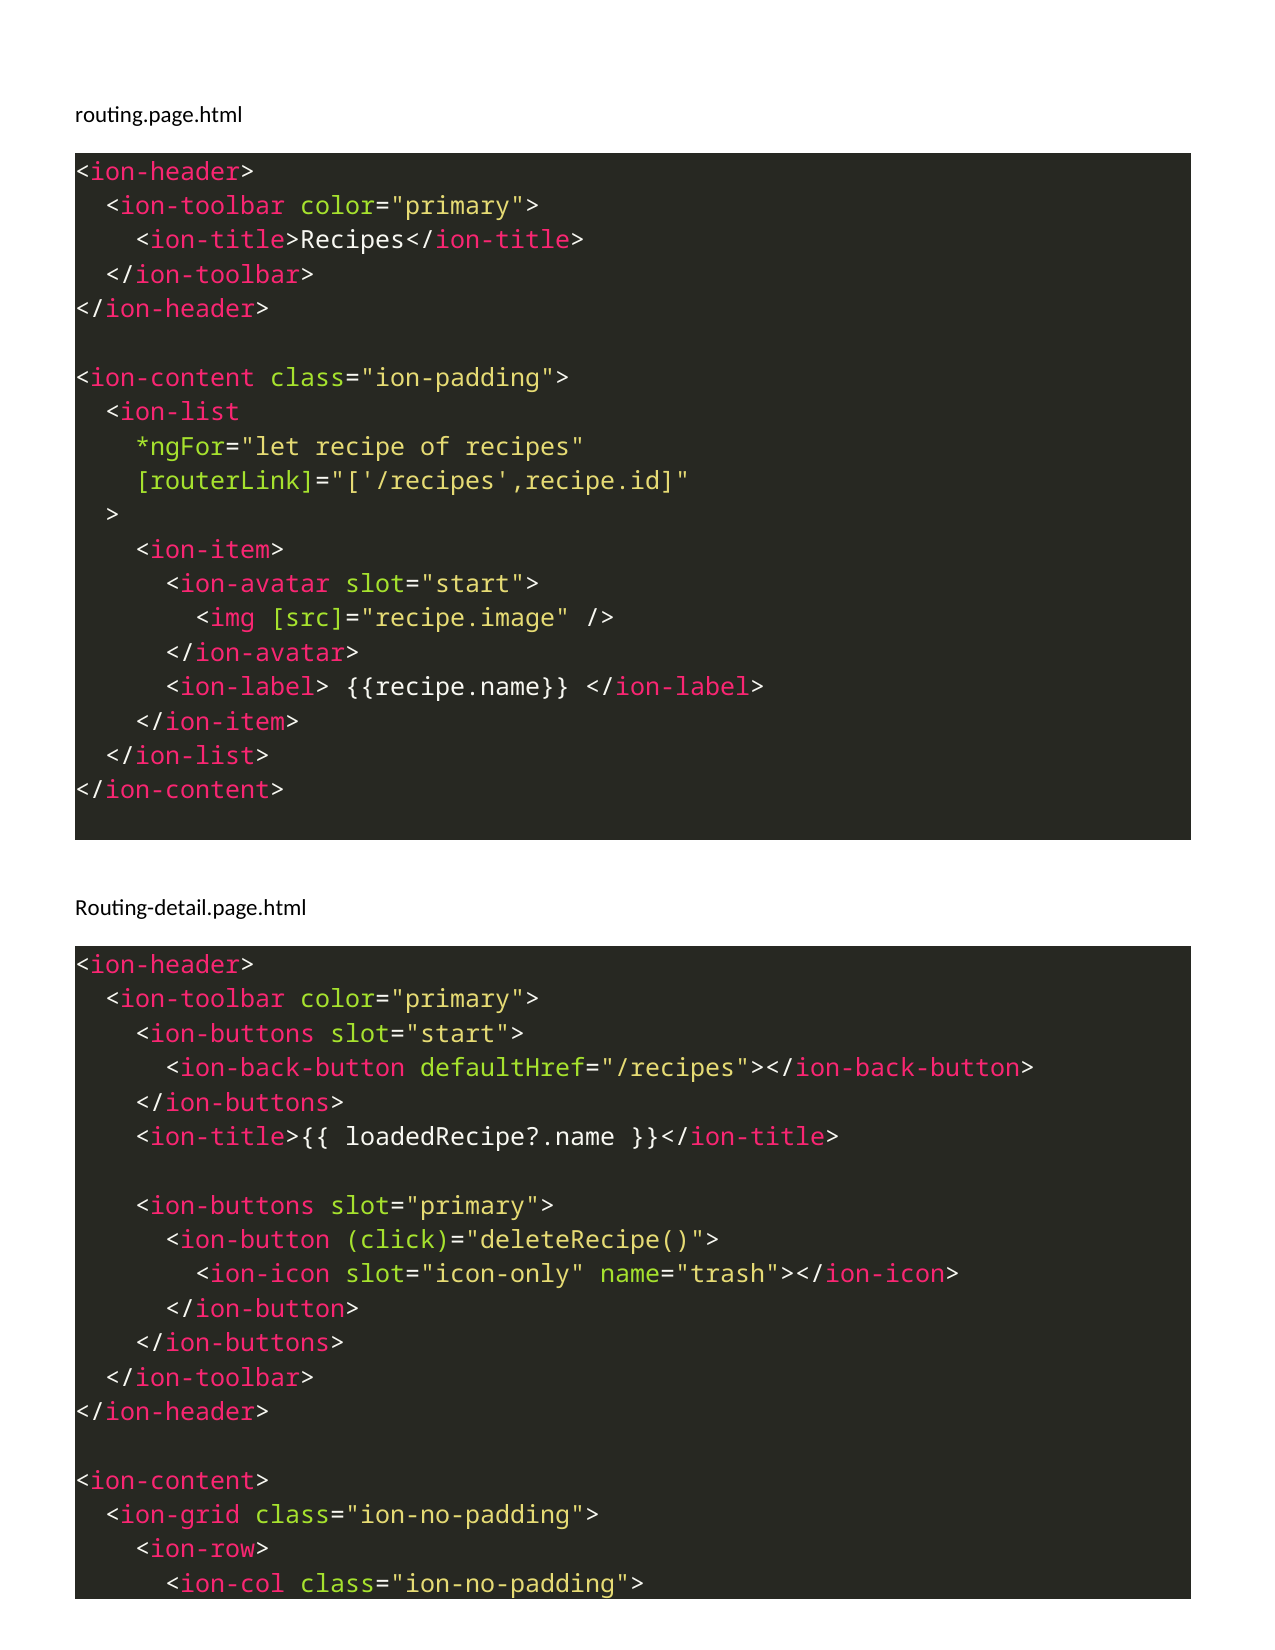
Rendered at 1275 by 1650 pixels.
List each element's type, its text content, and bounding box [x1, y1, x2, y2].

text <ion-grid class="ion-no-padding"> [75, 1496, 1191, 1531]
text </ion-buttons> [75, 1324, 1191, 1359]
text <ion-toolbar color="primary"> [75, 981, 1191, 1015]
text <ion-toolbar color="primary"> [75, 187, 1191, 222]
text <ion-col class="ion-no-padding"> [75, 1565, 1191, 1599]
text </ion-header> [75, 290, 1191, 325]
text <ion-row> [75, 1531, 1191, 1565]
text Routing-detail.page.html [75, 893, 1191, 921]
text </ion-item> [75, 703, 1191, 737]
text </ion-avatar> [75, 634, 1191, 668]
text routing.page.html [75, 100, 1191, 128]
text </ion-list> [75, 737, 1191, 772]
text <ion-icon slot="icon-only" name="trash"></ion-icon> [75, 1256, 1191, 1290]
text <ion-button (click)="deleteRecipe()"> [75, 1221, 1191, 1256]
text <ion-list [75, 393, 1191, 428]
text <ion-content> [75, 1462, 1191, 1496]
text <ion-avatar slot="start"> [75, 565, 1191, 600]
text <ion-buttons slot="primary"> [75, 1187, 1191, 1221]
text </ion-toolbar> [75, 256, 1191, 290]
text </ion-header> [75, 1393, 1191, 1428]
text <ion-buttons slot="start"> [75, 1015, 1191, 1049]
text <ion-item> [75, 531, 1191, 565]
text </ion-content> [75, 772, 1191, 806]
text </ion-toolbar> [75, 1359, 1191, 1393]
text <ion-content class="ion-padding"> [75, 359, 1191, 393]
text <ion-header> [75, 946, 1191, 981]
text <ion-header> [75, 153, 1191, 187]
text <ion-label> {{recipe.name}} </ion-label> [75, 668, 1191, 703]
text *ngFor="let recipe of recipes" [75, 428, 1191, 462]
text </ion-button> [75, 1290, 1191, 1324]
text [routerLink]="['/recipes',recipe.id]" [75, 462, 1191, 497]
text <ion-title>Recipes</ion-title> [75, 222, 1191, 256]
text > [75, 497, 1191, 531]
text <img [src]="recipe.image" /> [75, 600, 1191, 634]
text <ion-title>{{ loadedRecipe?.name }}</ion-title> [75, 1118, 1191, 1153]
text <ion-back-button defaultHref="/recipes"></ion-back-button> [75, 1049, 1191, 1084]
text </ion-buttons> [75, 1084, 1191, 1118]
